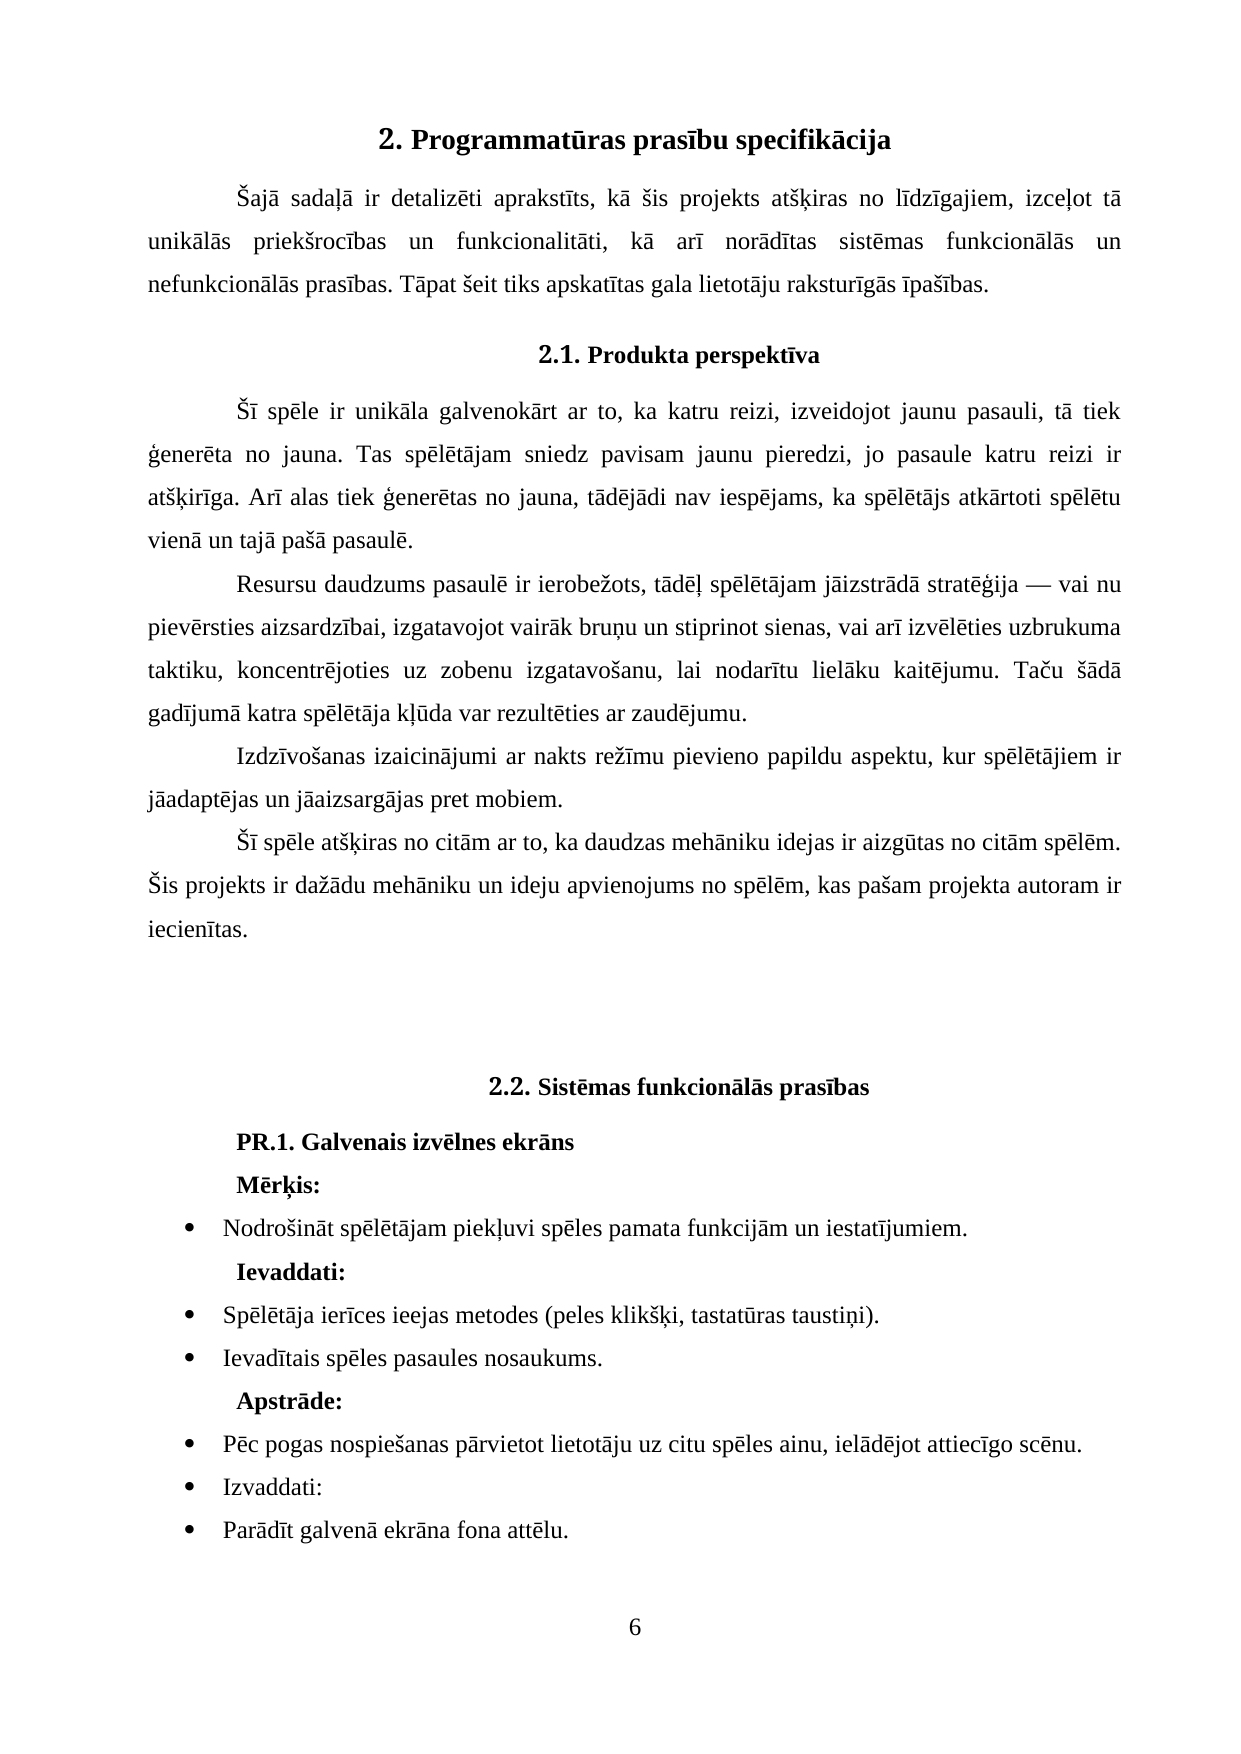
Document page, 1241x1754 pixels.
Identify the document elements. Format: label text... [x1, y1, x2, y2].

list Pēc pogas nospiešanas pārvietot lietotāju uz citu spēles ainu, ielādējot attiecīgo scēnu. [185, 1429, 1122, 1458]
text Apstrāde: [148, 1386, 1122, 1415]
text Šī spēle ir unikāla galvenokārt ar to, ka katru reizi, izveidojot jaunu pasauli, tā tiek ģenerēta no jauna. Tas spēlētājam sniedz pavisam jaunu pieredzi, jo pasaule katru reizi ir atšķirīga. Arī alas tiek ģenerētas no jauna, tādējādi nav iespējams, ka spēlētājs atkārtoti spēlētu vienā un tajā pašā pasaulē. [148, 396, 1122, 554]
subtitle Sistēmas funkcionālās prasības [148, 1068, 1122, 1102]
text Šī spēle atšķiras no citām ar to, ka daudzas mehāniku idejas ir aizgūtas no citām spēlēm. Šis projekts ir dažādu mehāniku un ideju apvienojums no spēlēm, kas pašam projekta autoram ir iecienītas. [148, 827, 1122, 942]
list Parādīt galvenā ekrāna fona attēlu. [185, 1515, 1122, 1544]
list Nodrošināt spēlētājam piekļuvi spēles pamata funkcijām un iestatījumiem. [185, 1213, 1122, 1242]
text Izdzīvošanas izaicinājumi ar nakts režīmu pievieno papildu aspektu, kur spēlētājiem ir jāadaptējas un jāaizsargājas pret mobiem. [148, 741, 1122, 813]
list Ievadītais spēles pasaules nosaukums. [185, 1343, 1122, 1372]
text Šajā sadaļā ir detalizēti aprakstīts, kā šis projekts atšķiras no līdzīgajiem, izceļot tā unikālās priekšrocības un funkcionalitāti, kā arī norādītas sistēmas funkcionālās un nefunkcionālās prasības. Tāpat šeit tiks apskatītas gala lietotāju raksturīgās īpašības. [148, 183, 1122, 298]
subtitle Produkta perspektīva [148, 337, 1122, 371]
text PR.1. Galvenais izvēlnes ekrāns [148, 1127, 1122, 1156]
list Spēlētāja ierīces ieejas metodes (peles klikšķi, tastatūras taustiņi). [185, 1300, 1122, 1328]
text Ievaddati: [148, 1257, 1122, 1285]
text Resursu daudzums pasaulē ir ierobežots, tādēļ spēlētājam jāizstrādā stratēģija — vai nu pievērsties aizsardzībai, izgatavojot vairāk bruņu un stiprinot sienas, vai arī izvēlēties uzbrukuma taktiku, koncentrējoties uz zobenu izgatavošanu, lai nodarītu lielāku kaitējumu. Taču šādā gadījumā katra spēlētāja kļūda var rezultēties ar zaudējumu. [148, 569, 1122, 727]
list Izvaddati: [185, 1472, 1122, 1501]
text Mērķis: [148, 1170, 1122, 1199]
subtitle Programmatūras prasību specifikācija [148, 118, 1122, 158]
